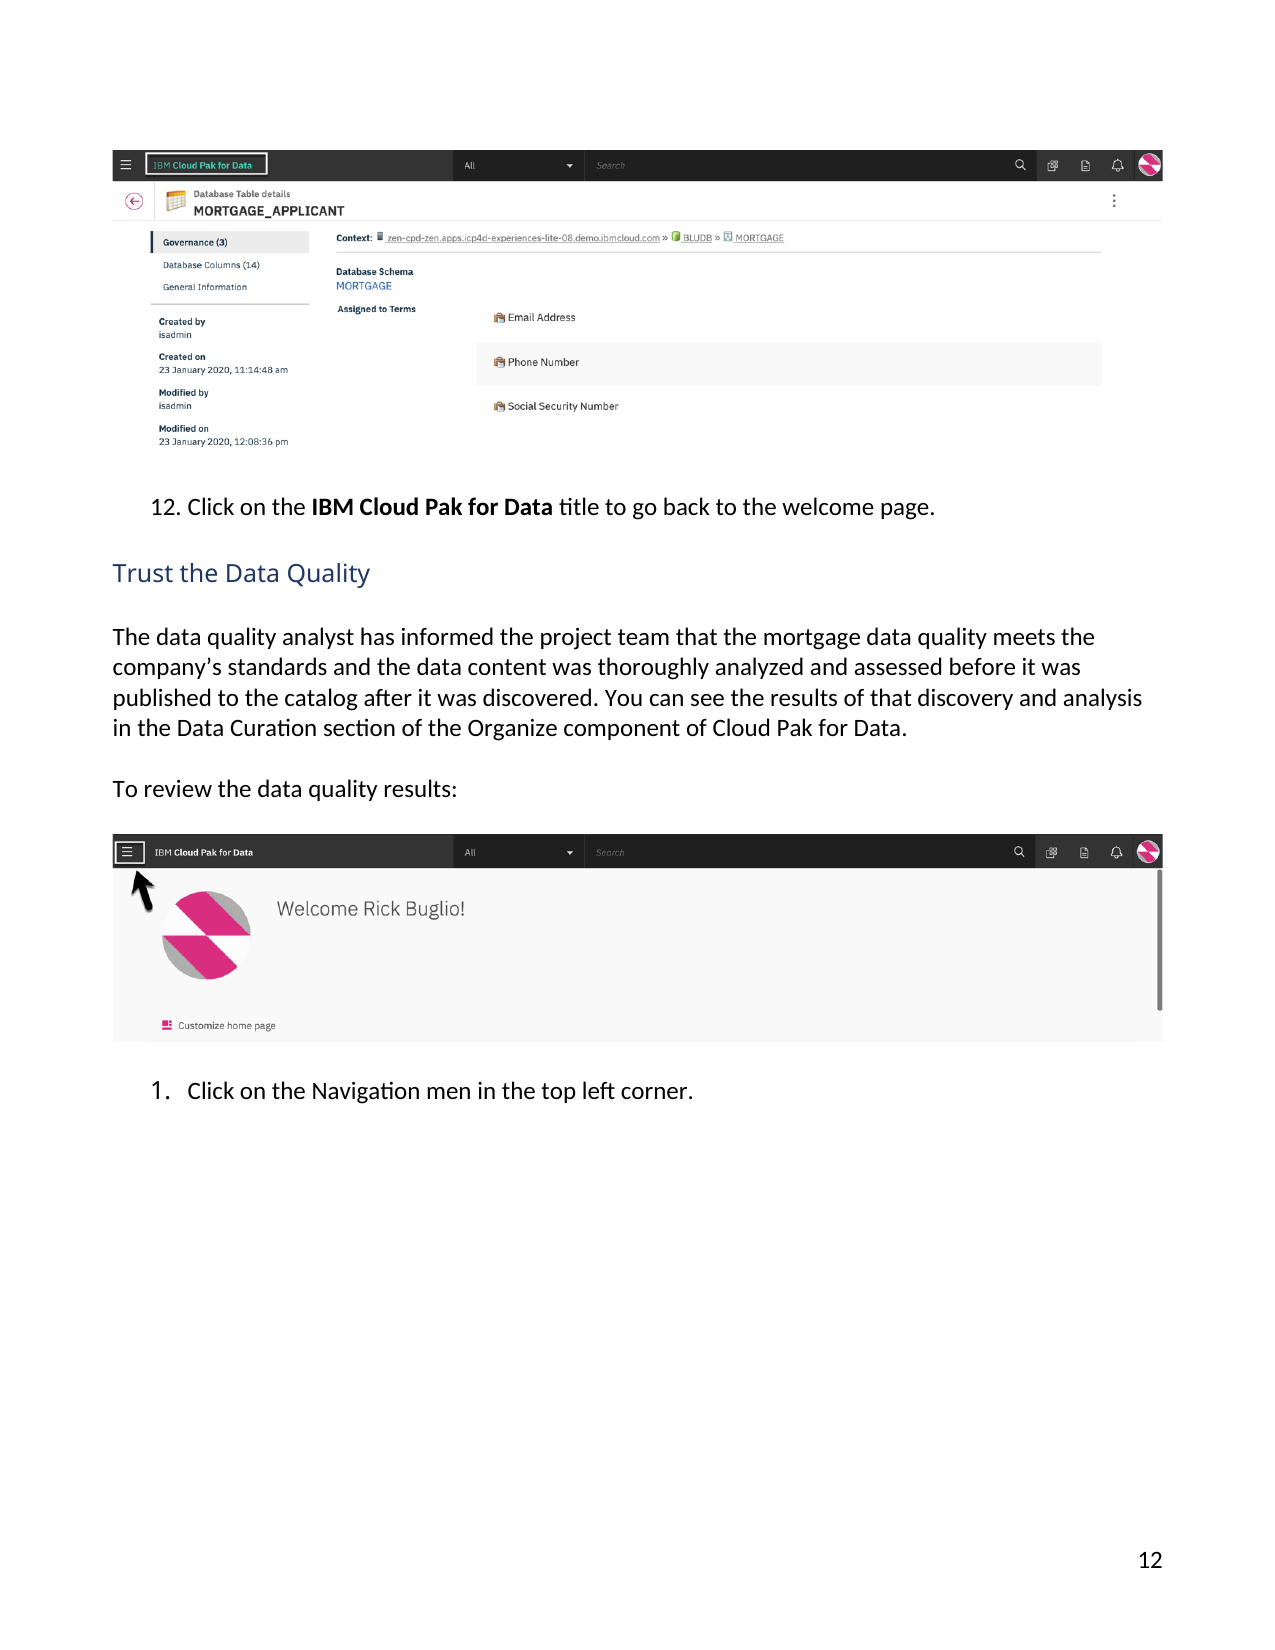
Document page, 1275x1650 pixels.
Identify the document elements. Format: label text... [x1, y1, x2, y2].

picture [112, 834, 1163, 1042]
subtitle Trust the Data Quality [112, 556, 1162, 590]
text To review the data quality results: [112, 773, 1162, 804]
list Click on the Navigation men in the top left corner. [150, 1072, 1162, 1106]
text The data quality analyst has informed the project team that the mortgage data quality meets the company’s standards and the data content was thoroughly analyzed and assessed before it was published to the catalog after it was discovered. You can see the results of that discovery and analysis in the Data Curation section of the Organize component of Cloud Pak for Data. [112, 621, 1162, 743]
picture [112, 150, 1163, 461]
list Click on the IBM Cloud Pak for Data title to go back to the welcome page. [150, 491, 1162, 521]
